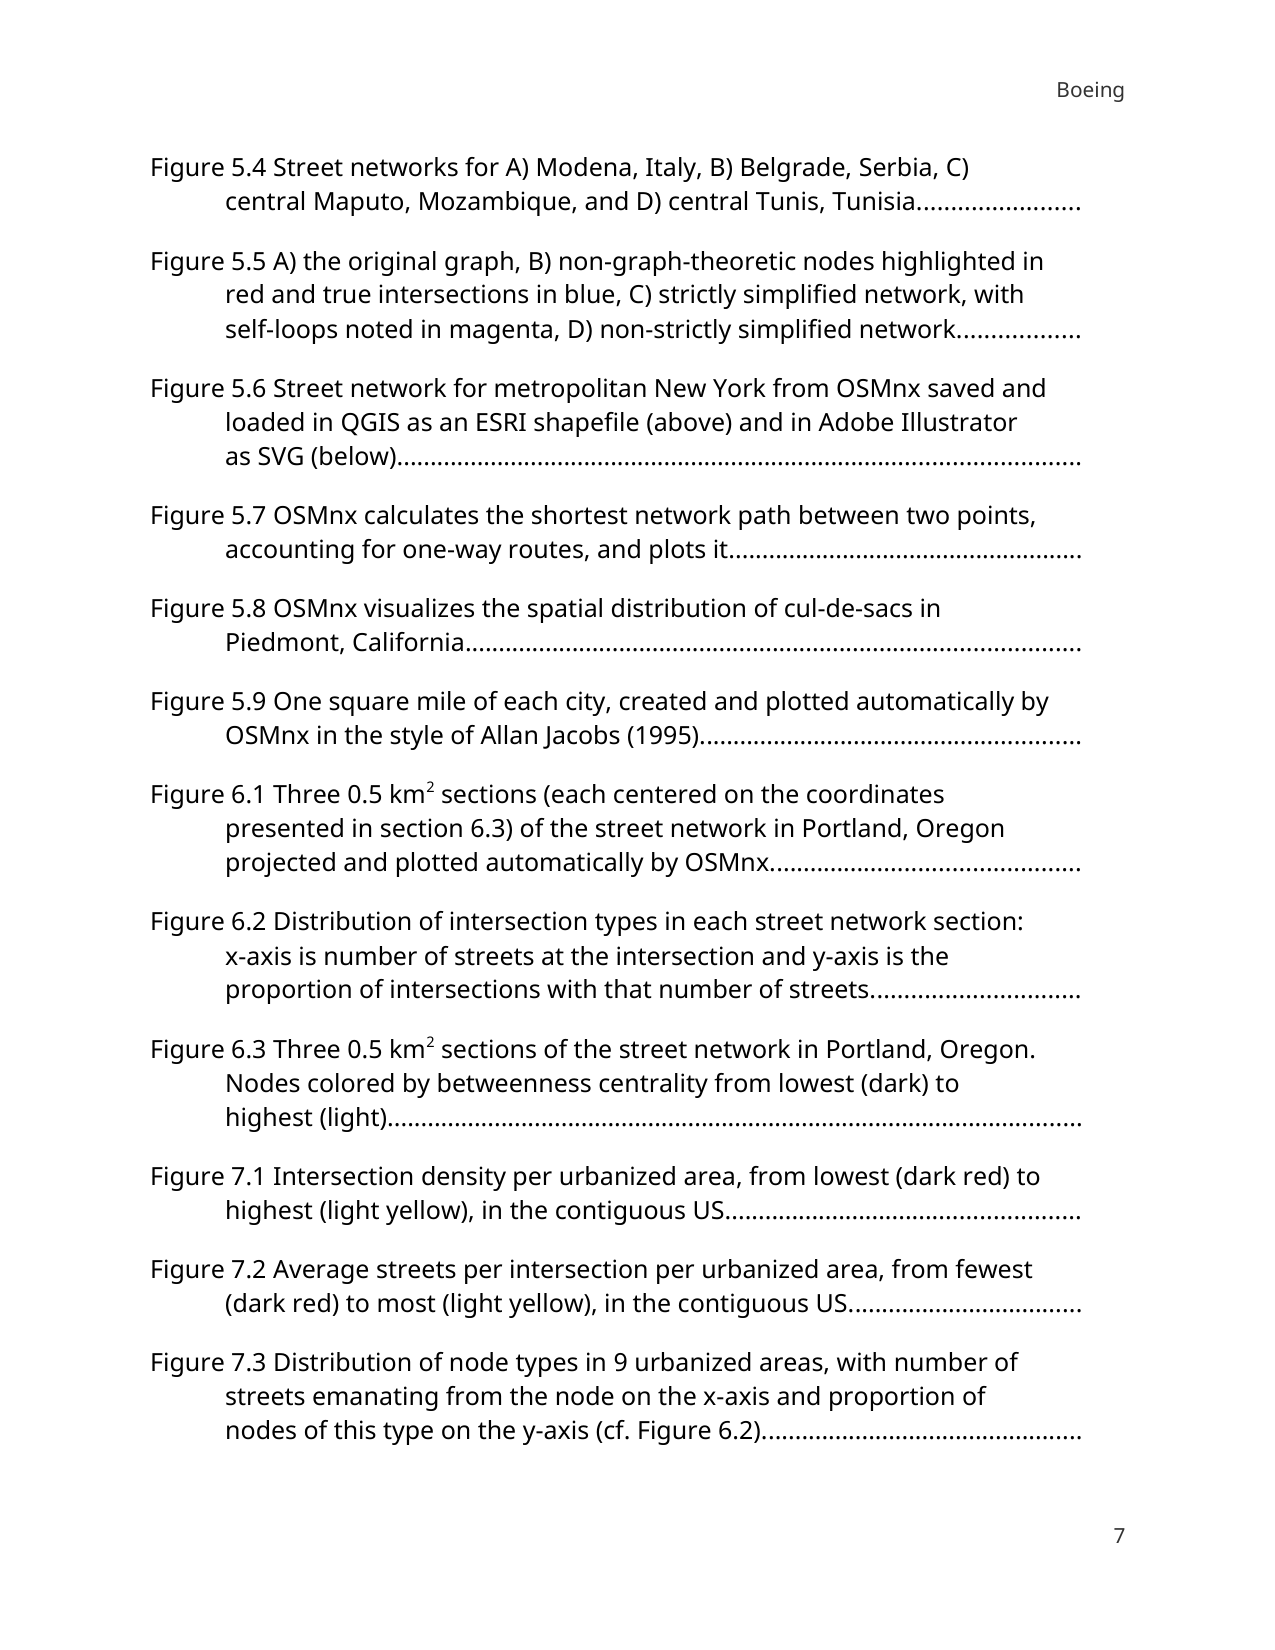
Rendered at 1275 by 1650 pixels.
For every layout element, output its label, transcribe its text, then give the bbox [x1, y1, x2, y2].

text Figure 5.9 One square mile of each city, created and plotted automatically by OSMnx in the style of Allan Jacobs (1995). 148 [150, 684, 1050, 752]
text Figure 5.7 OSMnx calculates the shortest network path between two points, accounting for one-way routes, and plots it. 147 [150, 497, 1050, 566]
text Figure 7.2 Average streets per intersection per urbanized area, from fewest (dark red) to most (light yellow), in the contiguous US. 174 [150, 1252, 1050, 1320]
text Figure 6.2 Distribution of intersection types in each street network section: x-axis is number of streets at the intersection and y-axis is the proportion of intersections with that number of streets. 159 [150, 904, 1050, 1006]
text Figure 5.4 Street networks for A) Modena, Italy, B) Belgrade, Serbia, C) central Maputo, Mozambique, and D) central Tunis, Tunisia. 139 [150, 150, 1050, 218]
text Figure 6.1 Three 0.5 km2 sections (each centered on the coordinates presented in section 6.3) of the street network in Portland, Oregon projected and plotted automatically by OSMnx. 157 [150, 777, 1050, 879]
text Figure 5.5 A) the original graph, B) non-graph-theoretic nodes highlighted in red and true intersections in blue, C) strictly simplified network, with self-loops noted in magenta, D) non-strictly simplified network. 142 [150, 243, 1050, 345]
text Figure 7.3 Distribution of node types in 9 urbanized areas, with number of streets emanating from the node on the x-axis and proportion of nodes of this type on the y-axis (cf. Figure 6.2). 175 [150, 1345, 1050, 1447]
text Figure 5.6 Street network for metropolitan New York from OSMnx saved and loaded in QGIS as an ESRI shapefile (above) and in Adobe Illustrator as SVG (below). 143 [150, 370, 1050, 472]
text Figure 7.1 Intersection density per urbanized area, from lowest (dark red) to highest (light yellow), in the contiguous US. 172 [150, 1158, 1050, 1227]
text Figure 6.3 Three 0.5 km2 sections of the street network in Portland, Oregon. Nodes colored by betweenness centrality from lowest (dark) to highest (light). 160 [150, 1031, 1050, 1133]
text Figure 5.8 OSMnx visualizes the spatial distribution of cul-de-sacs in Piedmont, California. 148 [150, 591, 1050, 659]
